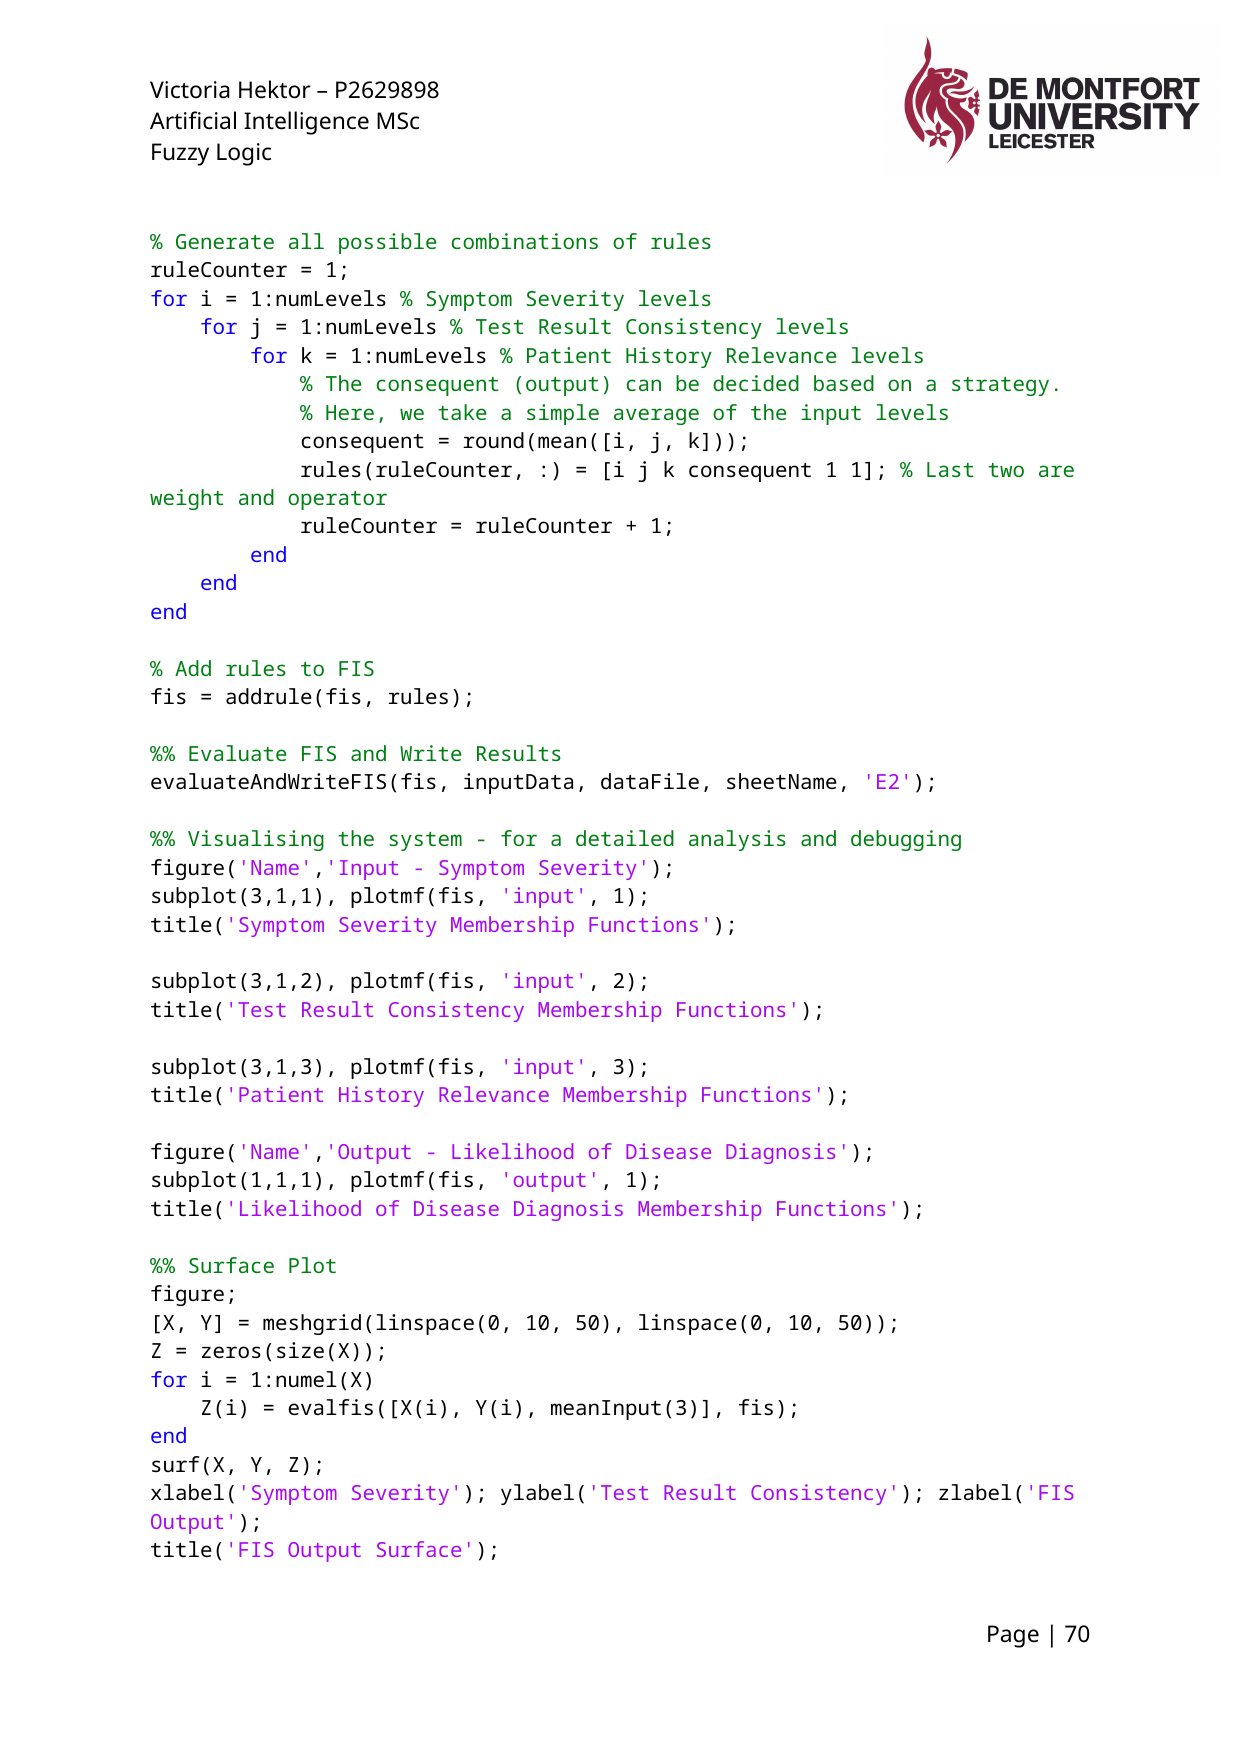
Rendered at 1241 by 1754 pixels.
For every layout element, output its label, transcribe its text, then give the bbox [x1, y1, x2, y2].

text subplot(3,1,1), plotmf(fis, 'input', 1); [150, 881, 1090, 910]
text consequent = round(mean([i, j, k])); [150, 426, 1090, 455]
text end [150, 1422, 1090, 1450]
text figure; [150, 1279, 1090, 1308]
text title('Symptom Severity Membership Functions'); [150, 910, 1090, 938]
text title('Patient History Relevance Membership Functions'); [150, 1080, 1090, 1109]
text subplot(3,1,3), plotmf(fis, 'input', 3); [150, 1052, 1090, 1080]
text [X, Y] = meshgrid(linspace(0, 10, 50), linspace(0, 10, 50)); [150, 1308, 1090, 1336]
text % Here, we take a simple average of the input levels [150, 398, 1090, 426]
text % The consequent (output) can be decided based on a strategy. [150, 369, 1090, 398]
text xlabel('Symptom Severity'); ylabel('Test Result Consistency'); zlabel('FIS Output'); [150, 1478, 1090, 1535]
text subplot(1,1,1), plotmf(fis, 'output', 1); [150, 1166, 1090, 1194]
text %% Surface Plot [150, 1251, 1090, 1279]
text ruleCounter = ruleCounter + 1; [150, 512, 1090, 540]
text Z = zeros(size(X)); [150, 1336, 1090, 1365]
text end [150, 597, 1090, 625]
text surf(X, Y, Z); [150, 1450, 1090, 1478]
text end [150, 568, 1090, 597]
text figure('Name','Input - Symptom Severity'); [150, 853, 1090, 881]
picture [882, 20, 1222, 180]
text % Add rules to FIS [150, 654, 1090, 682]
text title('Test Result Consistency Membership Functions'); [150, 995, 1090, 1023]
text Z(i) = evalfis([X(i), Y(i), meanInput(3)], fis); [150, 1393, 1090, 1422]
text evaluateAndWriteFIS(fis, inputData, dataFile, sheetName, 'E2'); [150, 767, 1090, 796]
text rules(ruleCounter, :) = [i j k consequent 1 1]; % Last two are weight and operator [150, 455, 1090, 512]
text %% Evaluate FIS and Write Results [150, 739, 1090, 767]
text %% Visualising the system - for a detailed analysis and debugging [150, 824, 1090, 853]
text title('FIS Output Surface'); [150, 1535, 1090, 1564]
text title('Likelihood of Disease Diagnosis Membership Functions'); [150, 1194, 1090, 1222]
text subplot(3,1,2), plotmf(fis, 'input', 2); [150, 967, 1090, 995]
text for k = 1:numLevels % Patient History Relevance levels [150, 341, 1090, 369]
text % Generate all possible combinations of rules [150, 227, 1090, 256]
text ruleCounter = 1; [150, 256, 1090, 284]
text figure('Name','Output - Likelihood of Disease Diagnosis'); [150, 1137, 1090, 1166]
text for j = 1:numLevels % Test Result Consistency levels [150, 312, 1090, 341]
text for i = 1:numel(X) [150, 1365, 1090, 1393]
text end [150, 540, 1090, 568]
text for i = 1:numLevels % Symptom Severity levels [150, 284, 1090, 312]
text fis = addrule(fis, rules); [150, 682, 1090, 711]
